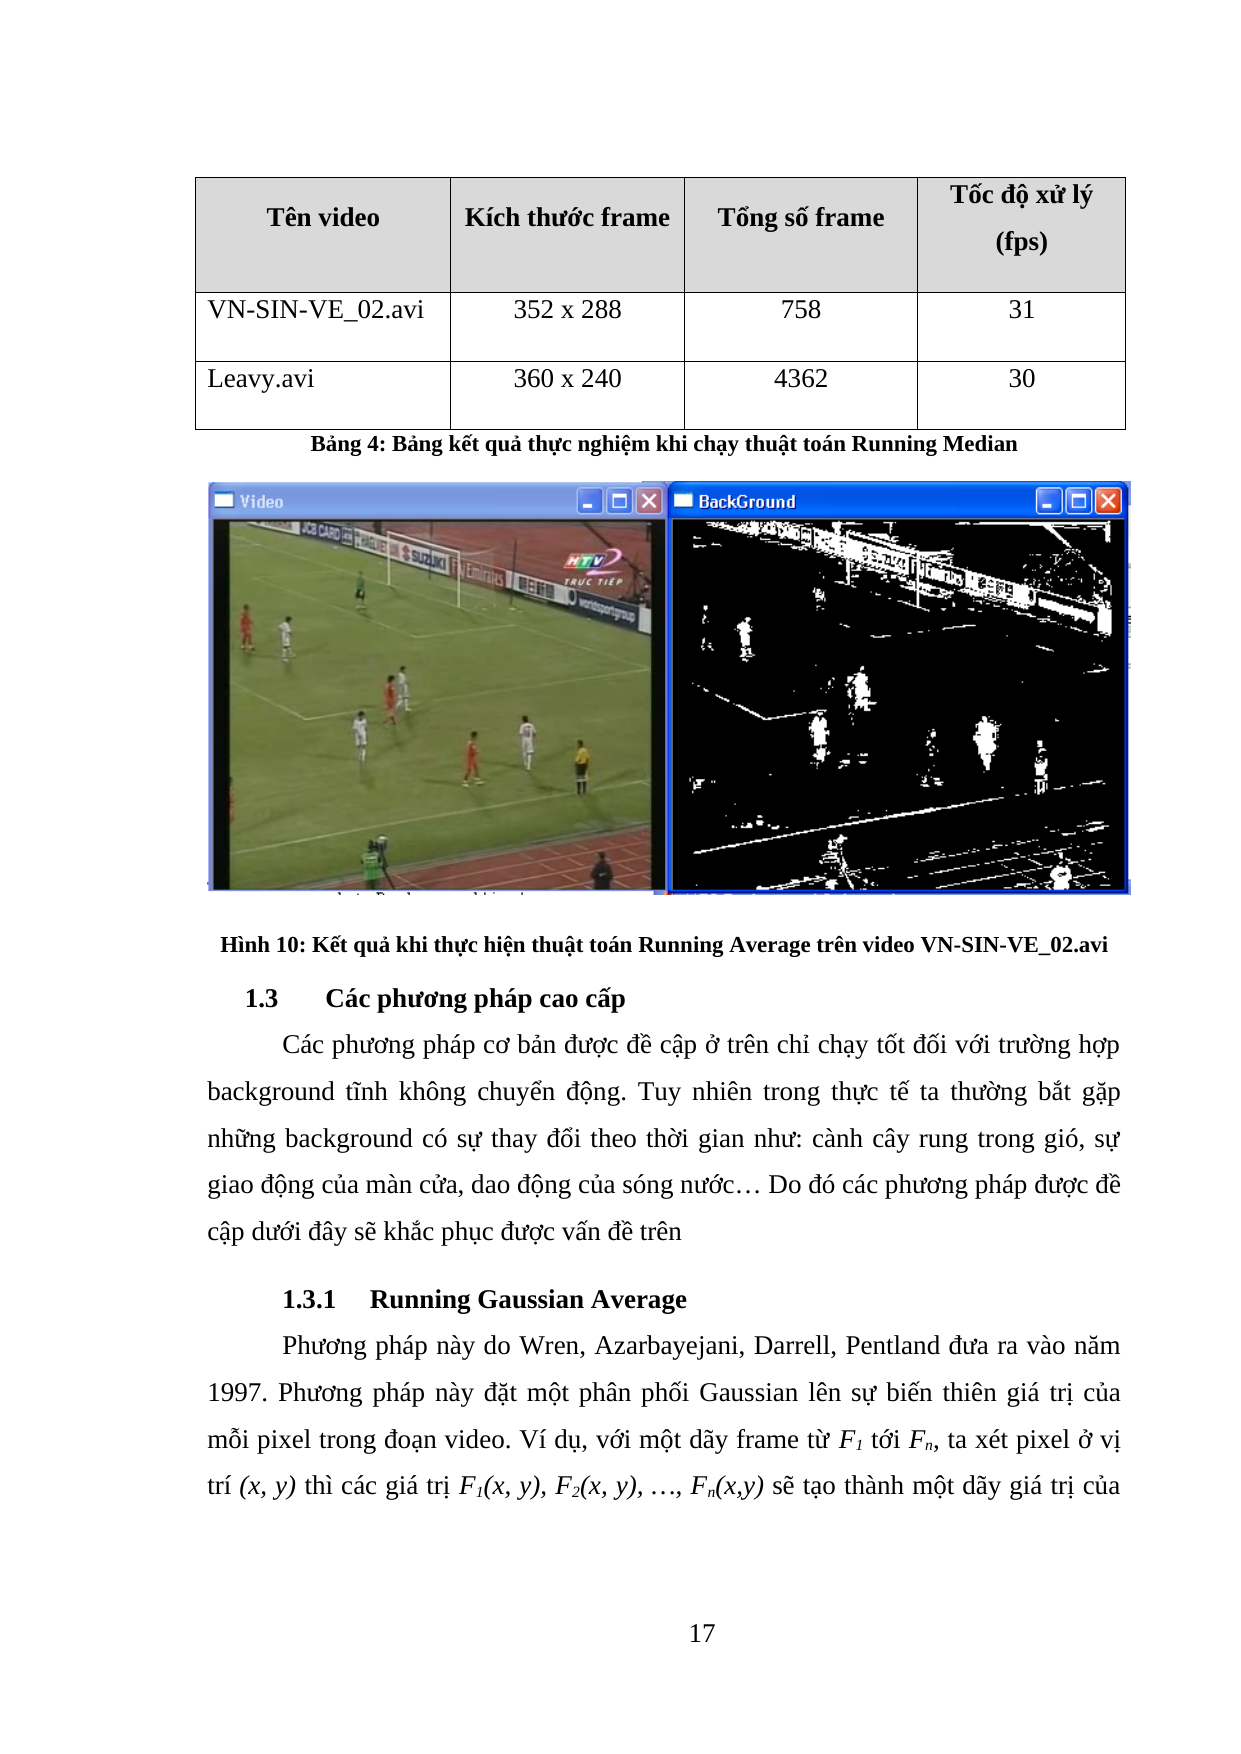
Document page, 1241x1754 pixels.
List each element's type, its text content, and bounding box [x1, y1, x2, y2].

table_header Kích thước frame [451, 178, 684, 292]
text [207, 1329, 1122, 1501]
table_cell Leavy.avi [196, 362, 450, 429]
table_cell 30 [918, 362, 1125, 429]
table_cell 360 x 240 [451, 362, 684, 429]
picture [207, 481, 1131, 895]
subtitle Các phương pháp cao cấp [244, 982, 1122, 1013]
table_header Tốc độ xử lý (fps) [918, 178, 1125, 292]
table_cell 758 [685, 293, 917, 361]
table_header Tên video [196, 178, 450, 292]
table_cell 352 x 288 [451, 293, 684, 361]
text Bảng 4: Bảng kết quả thực nghiệm khi chạy thuật toán Running Median [207, 430, 1122, 457]
text Các phương pháp cơ bản được đề cập ở trên chỉ chạy tốt đối với trường hợp background tĩnh không chuyển động. Tuy nhiên trong thực tế ta thường bắt gặp những background có sự thay đổi theo thời gian như: cành cây rung trong gió, sự giao động của màn cửa, dao động của sóng nước… Do đó các phương pháp được đề cập dưới đây sẽ khắc phục được vấn đề trên [207, 1028, 1122, 1246]
table_cell 4362 [685, 362, 917, 429]
table_cell 31 [918, 293, 1125, 361]
subtitle Running Gaussian Average [282, 1283, 1122, 1314]
table_cell VN-SIN-VE_02.avi [196, 293, 450, 361]
table_header Tổng số frame [685, 178, 917, 292]
